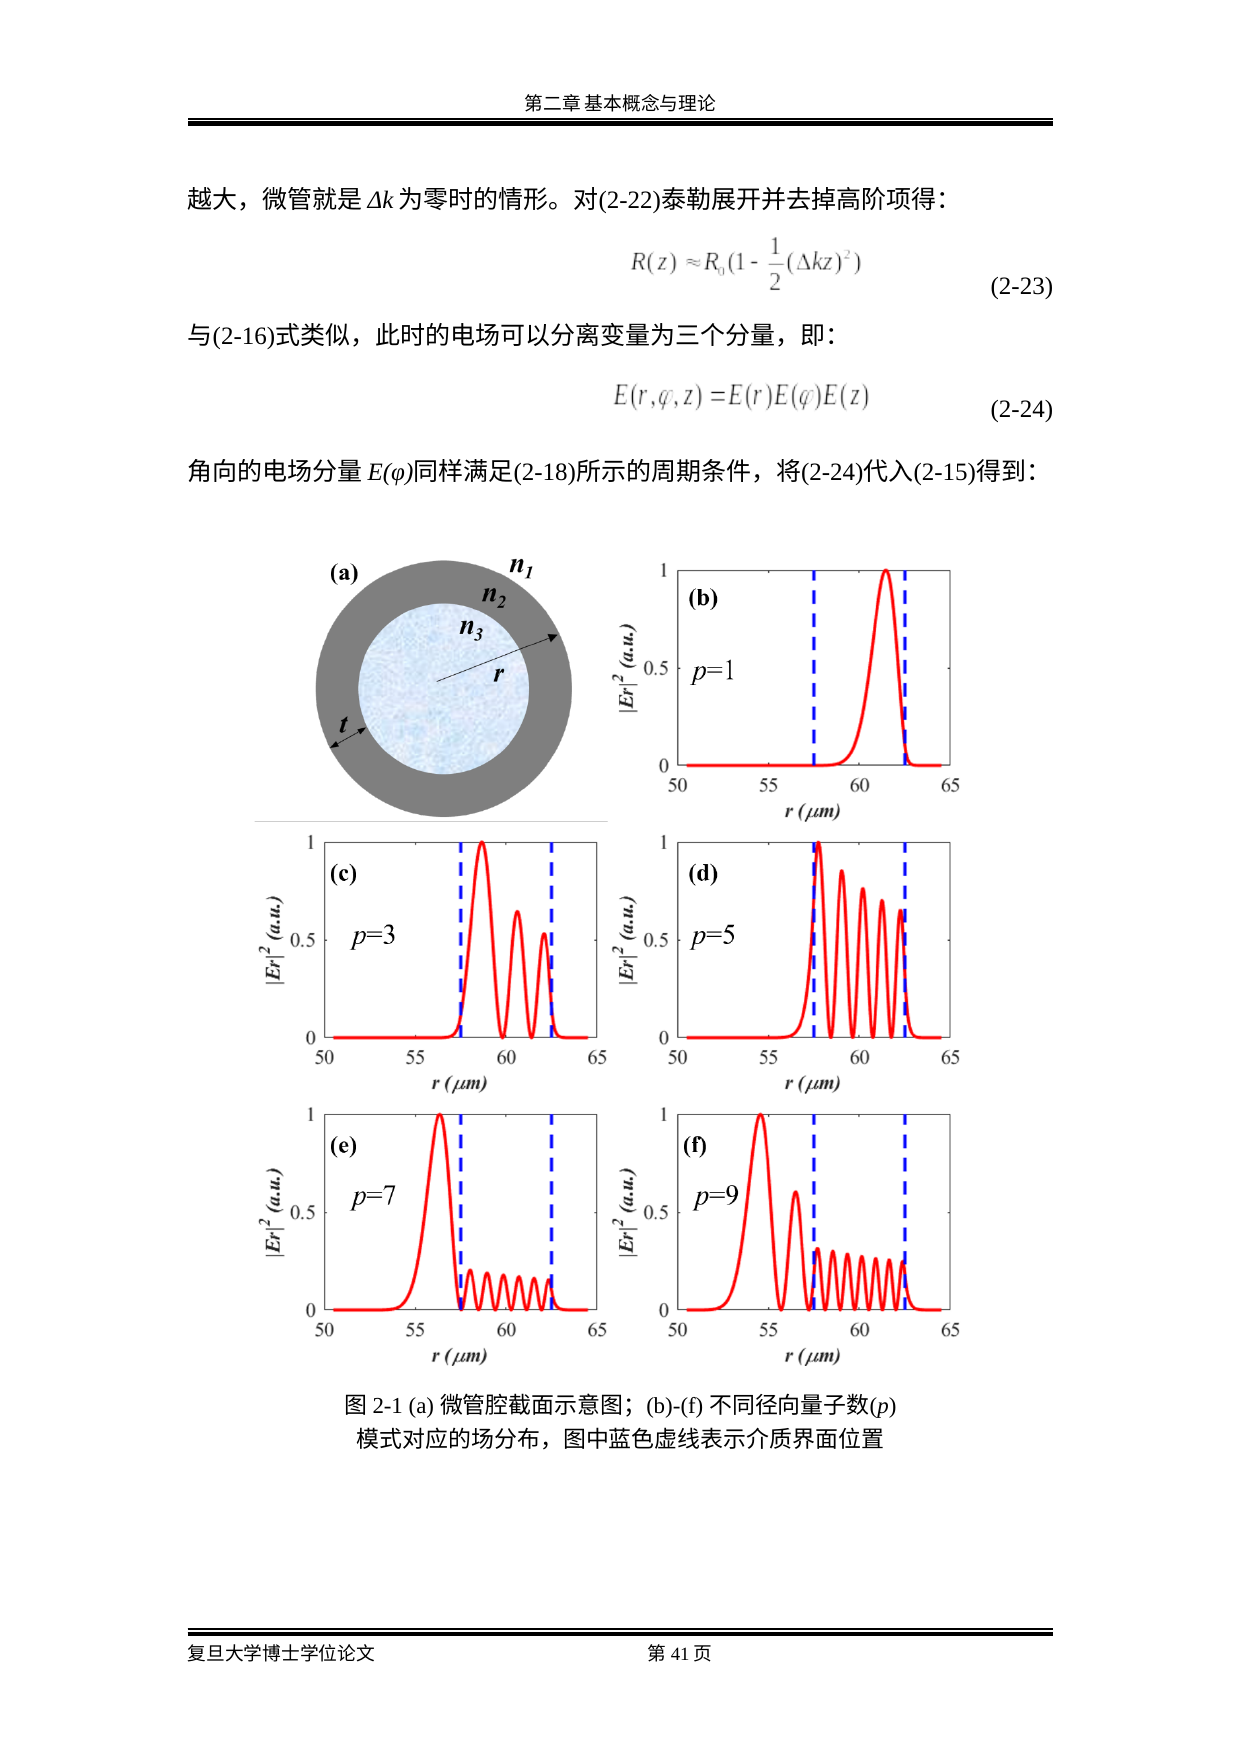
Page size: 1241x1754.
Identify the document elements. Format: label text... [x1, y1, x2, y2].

text 与(2-16)式类似，此时的电场可以分离变量为三个分量，即： [187, 300, 1053, 368]
text 角向的电场分量E(φ)同样满足(2-18)所示的周期条件，将(2-24)代入(2-15)得到： [187, 436, 1053, 503]
text 图 2-1 (a) 微管腔截面示意图；(b)-(f) 不同径向量子数(p) [187, 1386, 1053, 1420]
text (2-24) [187, 368, 1053, 436]
picture [254, 537, 986, 1366]
text 模式对应的场分布，图中蓝色虚线表示介质界面位置 [187, 1420, 1053, 1454]
text (2-23) [187, 232, 1053, 300]
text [187, 164, 1053, 232]
